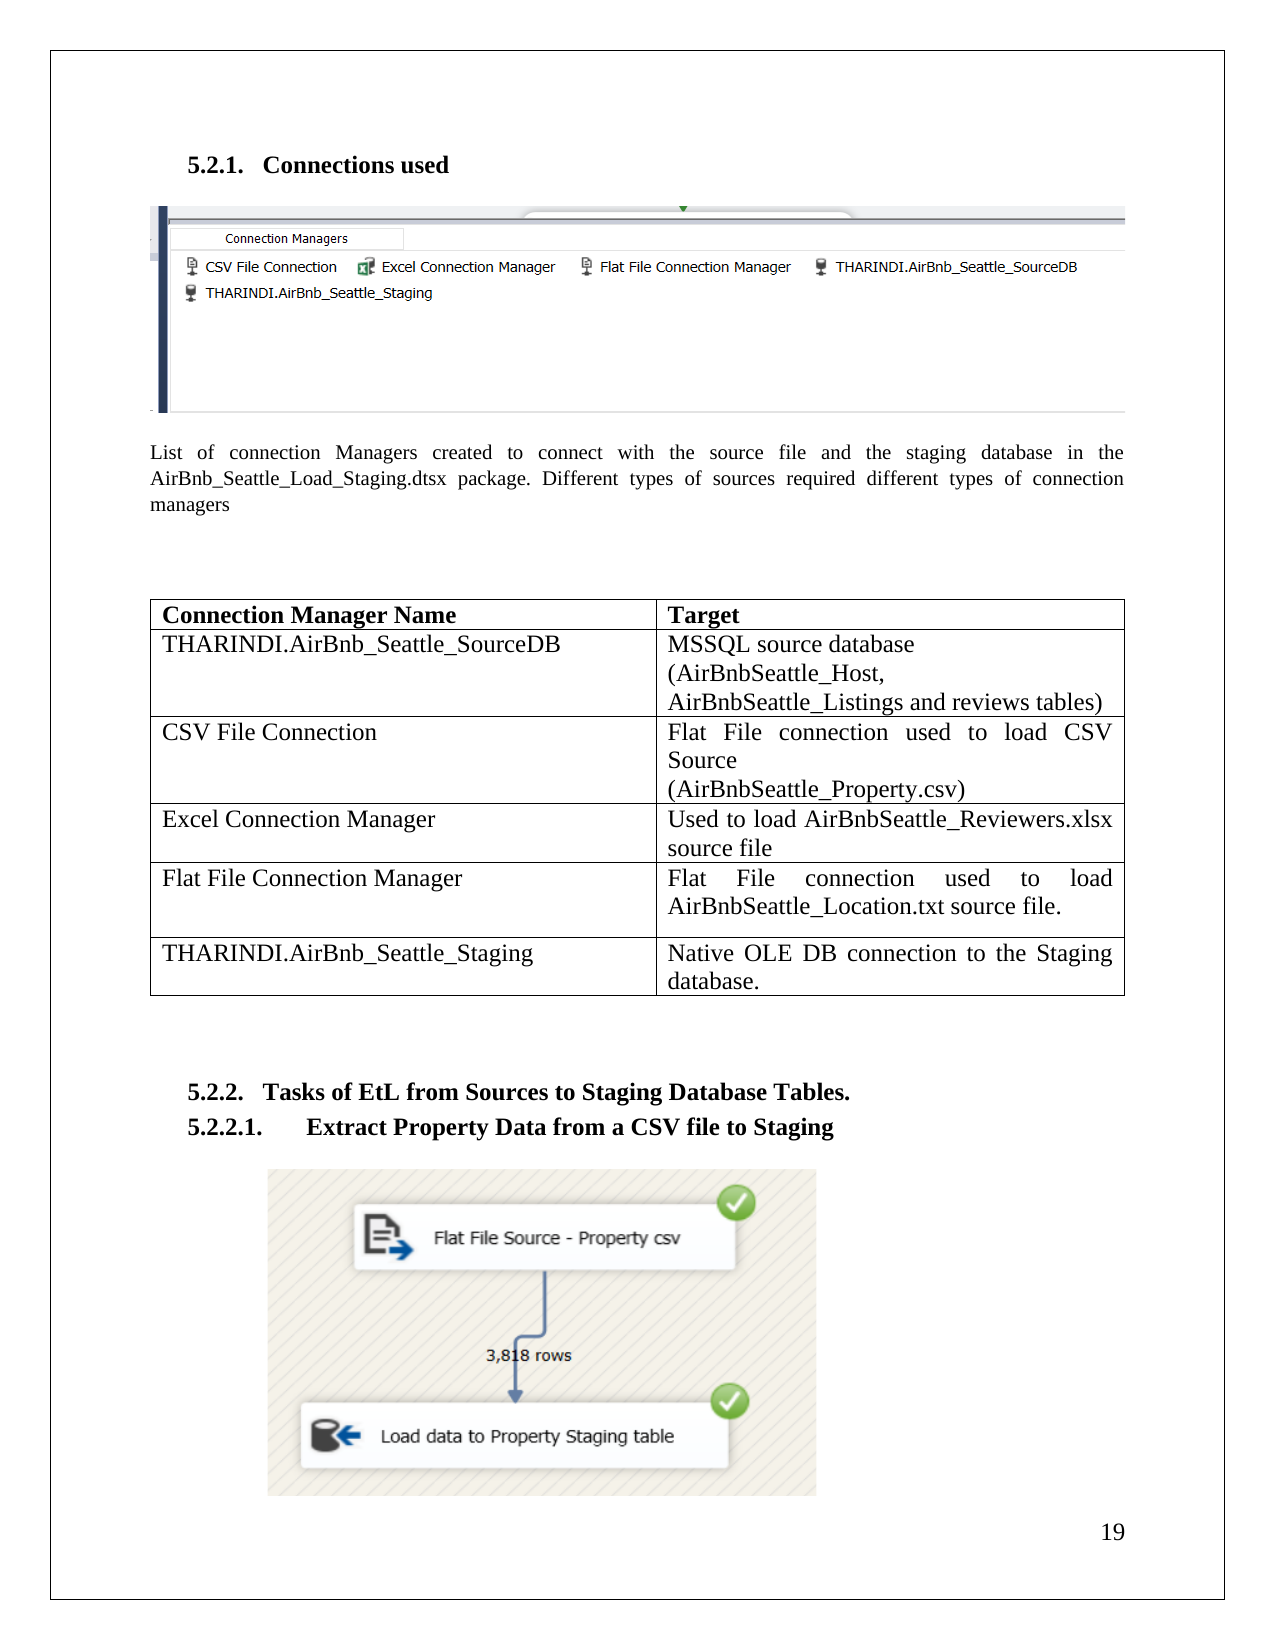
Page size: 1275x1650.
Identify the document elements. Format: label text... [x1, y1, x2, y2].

table_header Connection Manager Name [151, 600, 656, 628]
table_header Target [657, 600, 1124, 628]
table_cell Used to load AirBnbSeattle_Reviewers.xlsx source file [657, 804, 1124, 862]
table_cell Native OLE DB connection to the Staging database. [657, 938, 1124, 995]
table_cell Flat File connection used to load AirBnbSeattle_Location.txt source file. [657, 863, 1124, 937]
table_cell THARINDI.AirBnb_Seattle_SourceDB [151, 630, 656, 716]
table_cell MSSQL source database (AirBnbSeattle_Host, AirBnbSeattle_Listings and reviews tables) [657, 630, 1124, 716]
subtitle Connections used [187, 150, 1125, 179]
table_cell Excel Connection Manager [151, 804, 656, 862]
picture [150, 206, 1125, 413]
picture [266, 1169, 815, 1494]
table_cell Flat File Connection Manager [151, 863, 656, 937]
text List of connection Managers created to connect with the source file and the staging database in the AirBnb_Seattle_Load_Staging.dtsx package. Different types of sources required different types of connection managers [150, 440, 1125, 516]
subtitle Tasks of EtL from Sources to Staging Database Tables. [187, 1077, 1125, 1106]
subtitle Extract Property Data from a CSV file to Staging [187, 1112, 1125, 1141]
table_cell THARINDI.AirBnb_Seattle_Staging [151, 938, 656, 995]
table_cell CSV File Connection [151, 717, 656, 803]
table_cell Flat File connection used to load CSV Source (AirBnbSeattle_Property.csv) [657, 717, 1124, 803]
